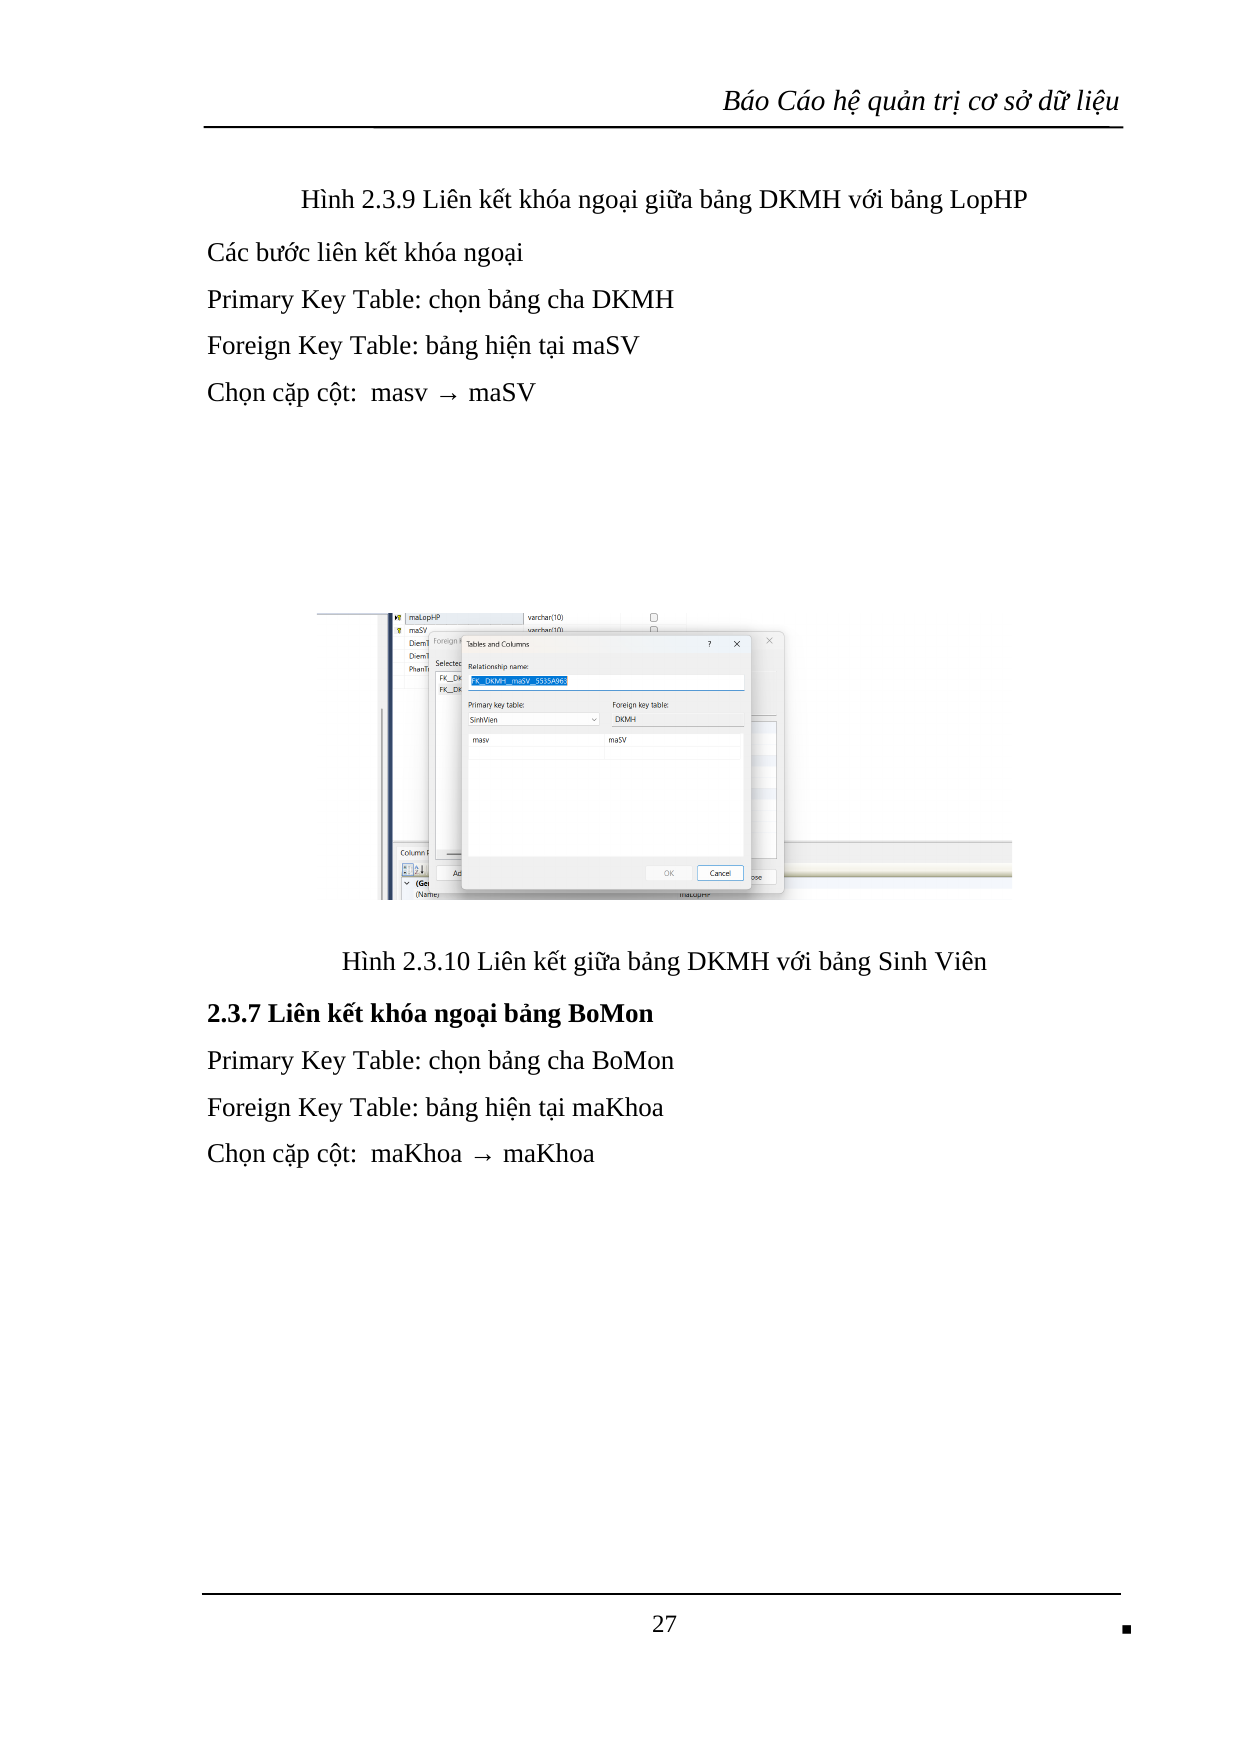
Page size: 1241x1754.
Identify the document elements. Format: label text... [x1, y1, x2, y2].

text Primary Key Table: chọn bảng cha DKMH [207, 283, 1122, 314]
subtitle Hình 2.3.9 Liên kết khóa ngoại giữa bảng DKMH với bảng LopHP [207, 183, 1122, 214]
text Foreign Key Table: bảng hiện tại maKhoa [207, 1091, 1122, 1122]
picture [316, 613, 1013, 900]
text Chọn cặp cột: masv → maSV [207, 376, 1122, 407]
text Chọn cặp cột: maKhoa → maKhoa [207, 1138, 1122, 1169]
text Các bước liên kết khóa ngoại [207, 236, 1122, 267]
subtitle Hình 2.3.10 Liên kết giữa bảng DKMH với bảng Sinh Viên [207, 945, 1122, 976]
text Foreign Key Table: bảng hiện tại maSV [207, 329, 1122, 361]
text 2.3.7 Liên kết khóa ngoại bảng BoMon [207, 998, 1122, 1029]
text Primary Key Table: chọn bảng cha BoMon [207, 1044, 1122, 1075]
